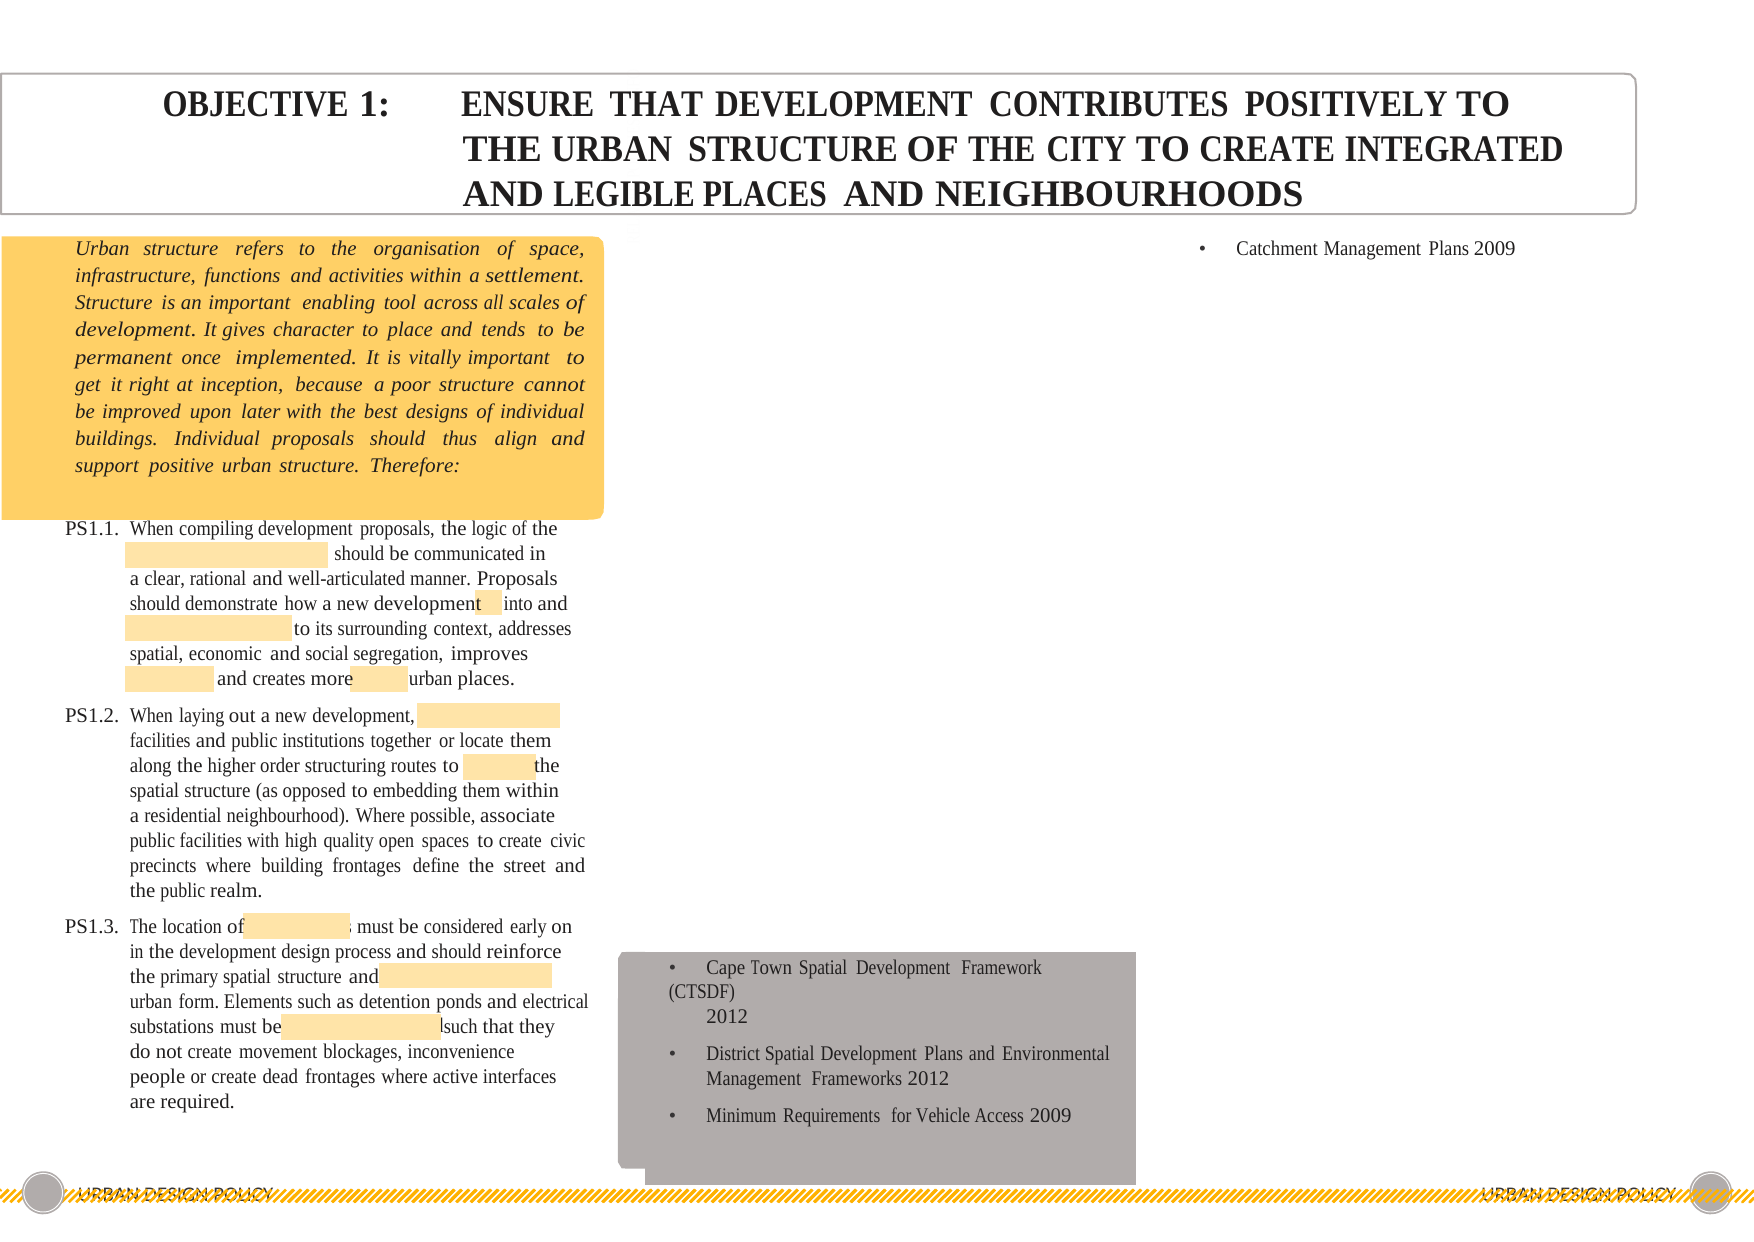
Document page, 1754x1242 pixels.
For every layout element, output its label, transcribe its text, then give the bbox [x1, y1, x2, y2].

text urban form. Elements such as detention ponds and electrical substations must be such that they [129, 989, 589, 1038]
text OBJECTIVE 1: ENSURE THAT DEVELOPMENT CONTRIBUTES POSITIVELY TO THE URBAN STRUCTURE OF THE CITY TO CREATE INTEGRATED AND LEGIBLE PLACES AND NEIGHBOURHOODS [162, 82, 1593, 214]
text PS1.2. When laying out a new development, [65, 703, 416, 727]
text PS1.3. The location of must be considered early on in the development design process and should reinforce the primary spatial structure and [64, 914, 572, 988]
text • Minimum Requirements for Vehicle Access 2009 [669, 1103, 1112, 1127]
text 2012 [706, 1004, 1112, 1028]
text and creates more urban places. [217, 666, 586, 690]
text • Catchment Management Plans 2009 [1199, 236, 1754, 260]
text PS1.1. When compiling development proposals, the logic of the should be communicated in [65, 516, 559, 565]
text facilities and public institutions together or locate them along the higher order structuring routes to the spatial structure (as opposed to embedding them within a residential neighbourhood). Where possible, associate [129, 728, 562, 827]
text do not create movement blockages, inconvenience people or create dead frontages where active interfaces are required. [129, 1039, 570, 1113]
text • District Spatial Development Plans and Environmental [669, 1041, 1117, 1065]
text Management Frameworks 2012 [706, 1066, 1112, 1090]
text a clear, rational and well-articulated manner. Proposals should demonstrate how a new development into and [129, 566, 570, 615]
text public facilities with high quality open spaces to create civic precincts where building frontages define the street and the public realm. [129, 828, 585, 902]
text • Cape Town Spatial Development Framework (CTSDF) [669, 955, 1117, 1003]
text Urban structure refers to the organisation of space, infrastructure, functions and activities within a settlement. Structure is an important enabling tool across all scales of development. It gives character to place and tends to be permanent once implemented. It is vitally important to get it right at inception, because a poor structure cannot be improved upon later with the best designs of individual buildings. Individual proposals should thus align and support positive urban structure. Therefore: [75, 236, 585, 477]
text to its surrounding context, addresses spatial, economic and social segregation, improves [129, 616, 575, 665]
